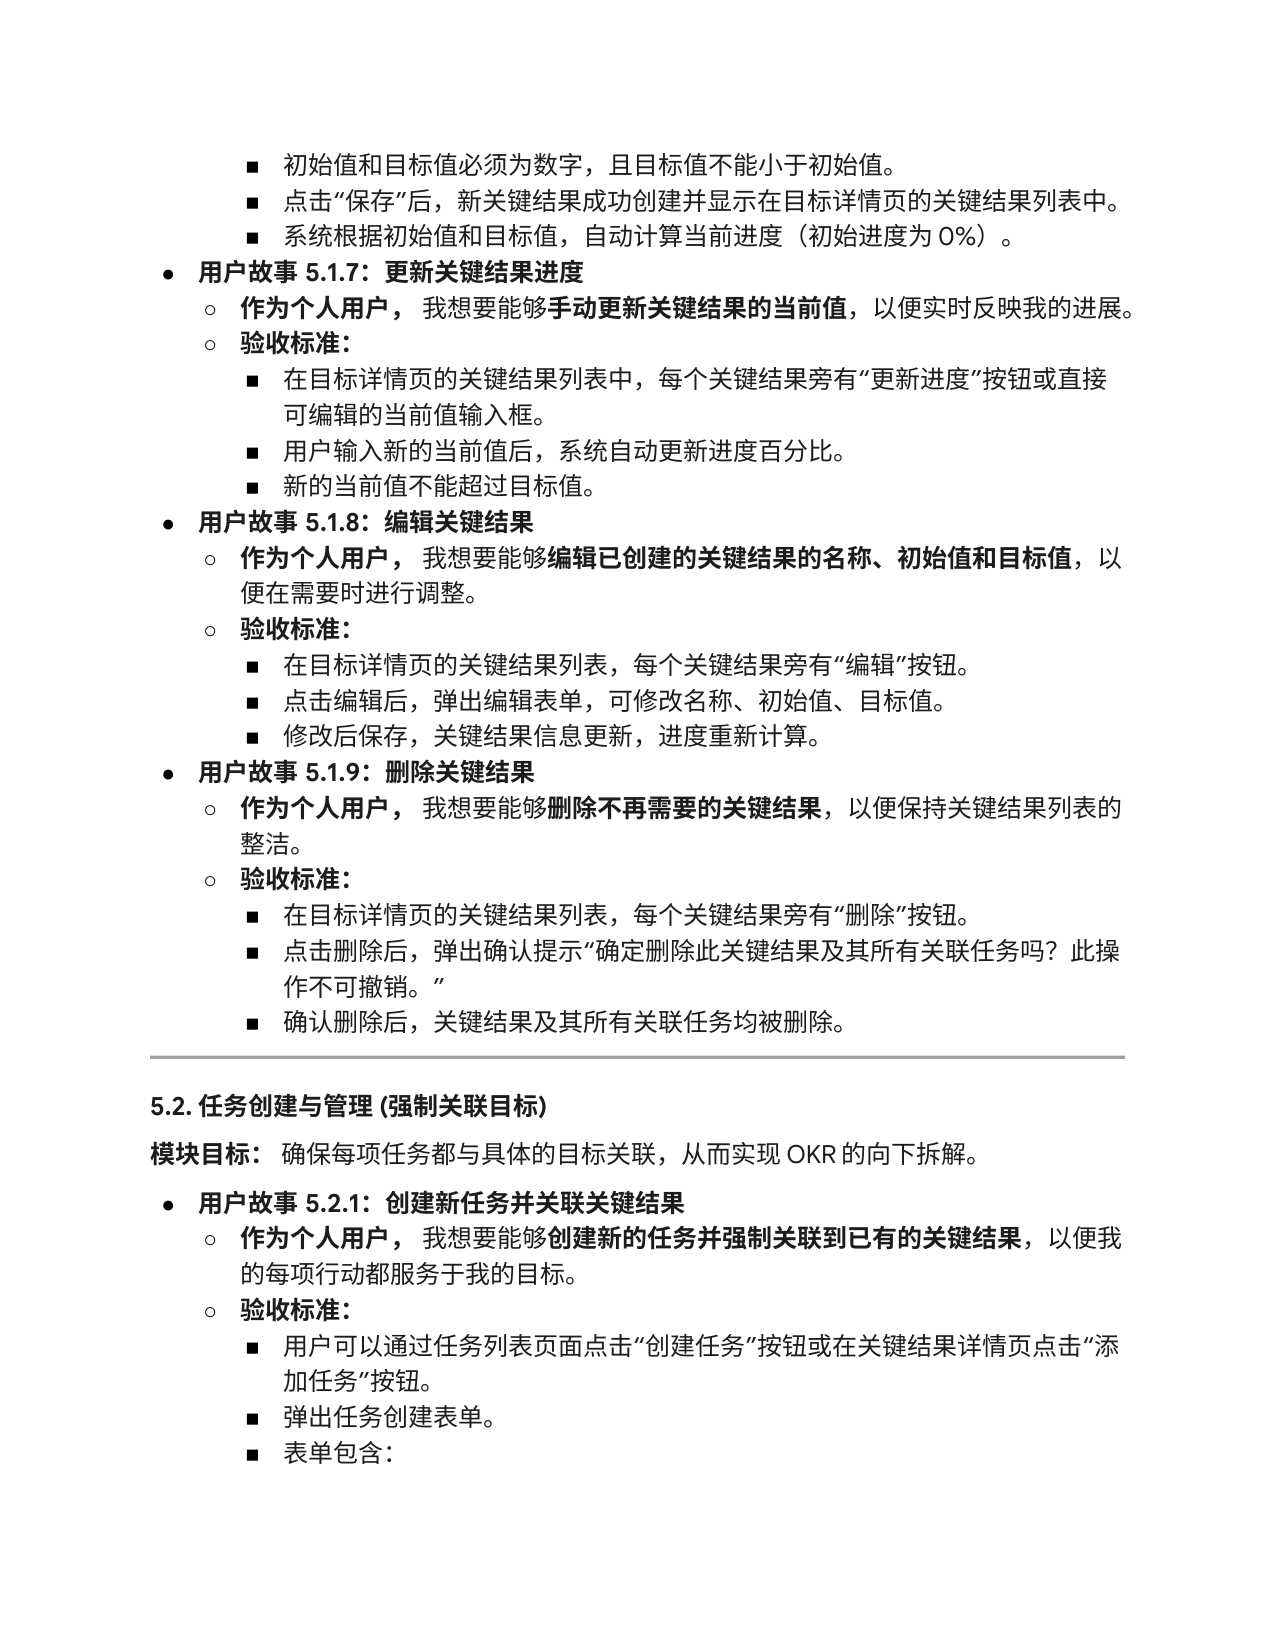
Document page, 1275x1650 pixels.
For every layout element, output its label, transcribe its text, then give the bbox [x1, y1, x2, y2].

list 用户输入新的当前值后，系统自动更新进度百分比。 [245, 436, 1125, 467]
list 在目标详情页的关键结果列表中，每个关键结果旁有“更新进度”按钮或直接可编辑的当前值输入框。 [245, 364, 1125, 431]
list 作为个人用户， 我想要能够编辑已创建的关键结果的名称、初始值和目标值，以便在需要时进行调整。 [203, 543, 1125, 610]
list 点击“保存”后，新关键结果成功创建并显示在目标详情页的关键结果列表中。 [245, 186, 1125, 217]
list 用户故事 5.1.8：编辑关键结果 [161, 507, 1125, 539]
list 表单包含： [245, 1438, 1125, 1469]
list 在目标详情页的关键结果列表，每个关键结果旁有“删除”按钮。 [245, 900, 1125, 932]
list 作为个人用户， 我想要能够删除不再需要的关键结果，以便保持关键结果列表的整洁。 [203, 793, 1125, 860]
list 确认删除后，关键结果及其所有关联任务均被删除。 [245, 1007, 1125, 1039]
list 验收标准： [203, 864, 1125, 896]
list 弹出任务创建表单。 [245, 1402, 1125, 1434]
list 验收标准： [203, 1295, 1125, 1326]
list 用户故事 5.1.7：更新关键结果进度 [161, 257, 1125, 288]
list 新的当前值不能超过目标值。 [245, 472, 1125, 503]
list 用户可以通过任务列表页面点击“创建任务”按钮或在关键结果详情页点击“添加任务”按钮。 [245, 1331, 1125, 1398]
subtitle 5.2. 任务创建与管理 (强制关联目标) [150, 1059, 1125, 1123]
list 在目标详情页的关键结果列表，每个关键结果旁有“编辑”按钮。 [245, 650, 1125, 682]
list 作为个人用户， 我想要能够创建新的任务并强制关联到已有的关键结果，以便我的每项行动都服务于我的目标。 [203, 1224, 1125, 1291]
list 用户故事 5.2.1：创建新任务并关联关键结果 [161, 1188, 1125, 1219]
list 用户故事 5.1.9：删除关键结果 [161, 757, 1125, 789]
list 验收标准： [203, 329, 1125, 360]
list 初始值和目标值必须为数字，且目标值不能小于初始值。 [245, 150, 1125, 181]
list 点击编辑后，弹出编辑表单，可修改名称、初始值、目标值。 [245, 686, 1125, 717]
list 验收标准： [203, 614, 1125, 646]
list 系统根据初始值和目标值，自动计算当前进度（初始进度为0%）。 [245, 221, 1125, 253]
text 模块目标： 确保每项任务都与具体的目标关联，从而实现OKR的向下拆解。 [150, 1140, 1125, 1171]
list 作为个人用户， 我想要能够手动更新关键结果的当前值，以便实时反映我的进展。 [203, 293, 1125, 324]
list 修改后保存，关键结果信息更新，进度重新计算。 [245, 722, 1125, 753]
list 点击删除后，弹出确认提示“确定删除此关键结果及其所有关联任务吗？此操作不可撤销。” [245, 936, 1125, 1003]
